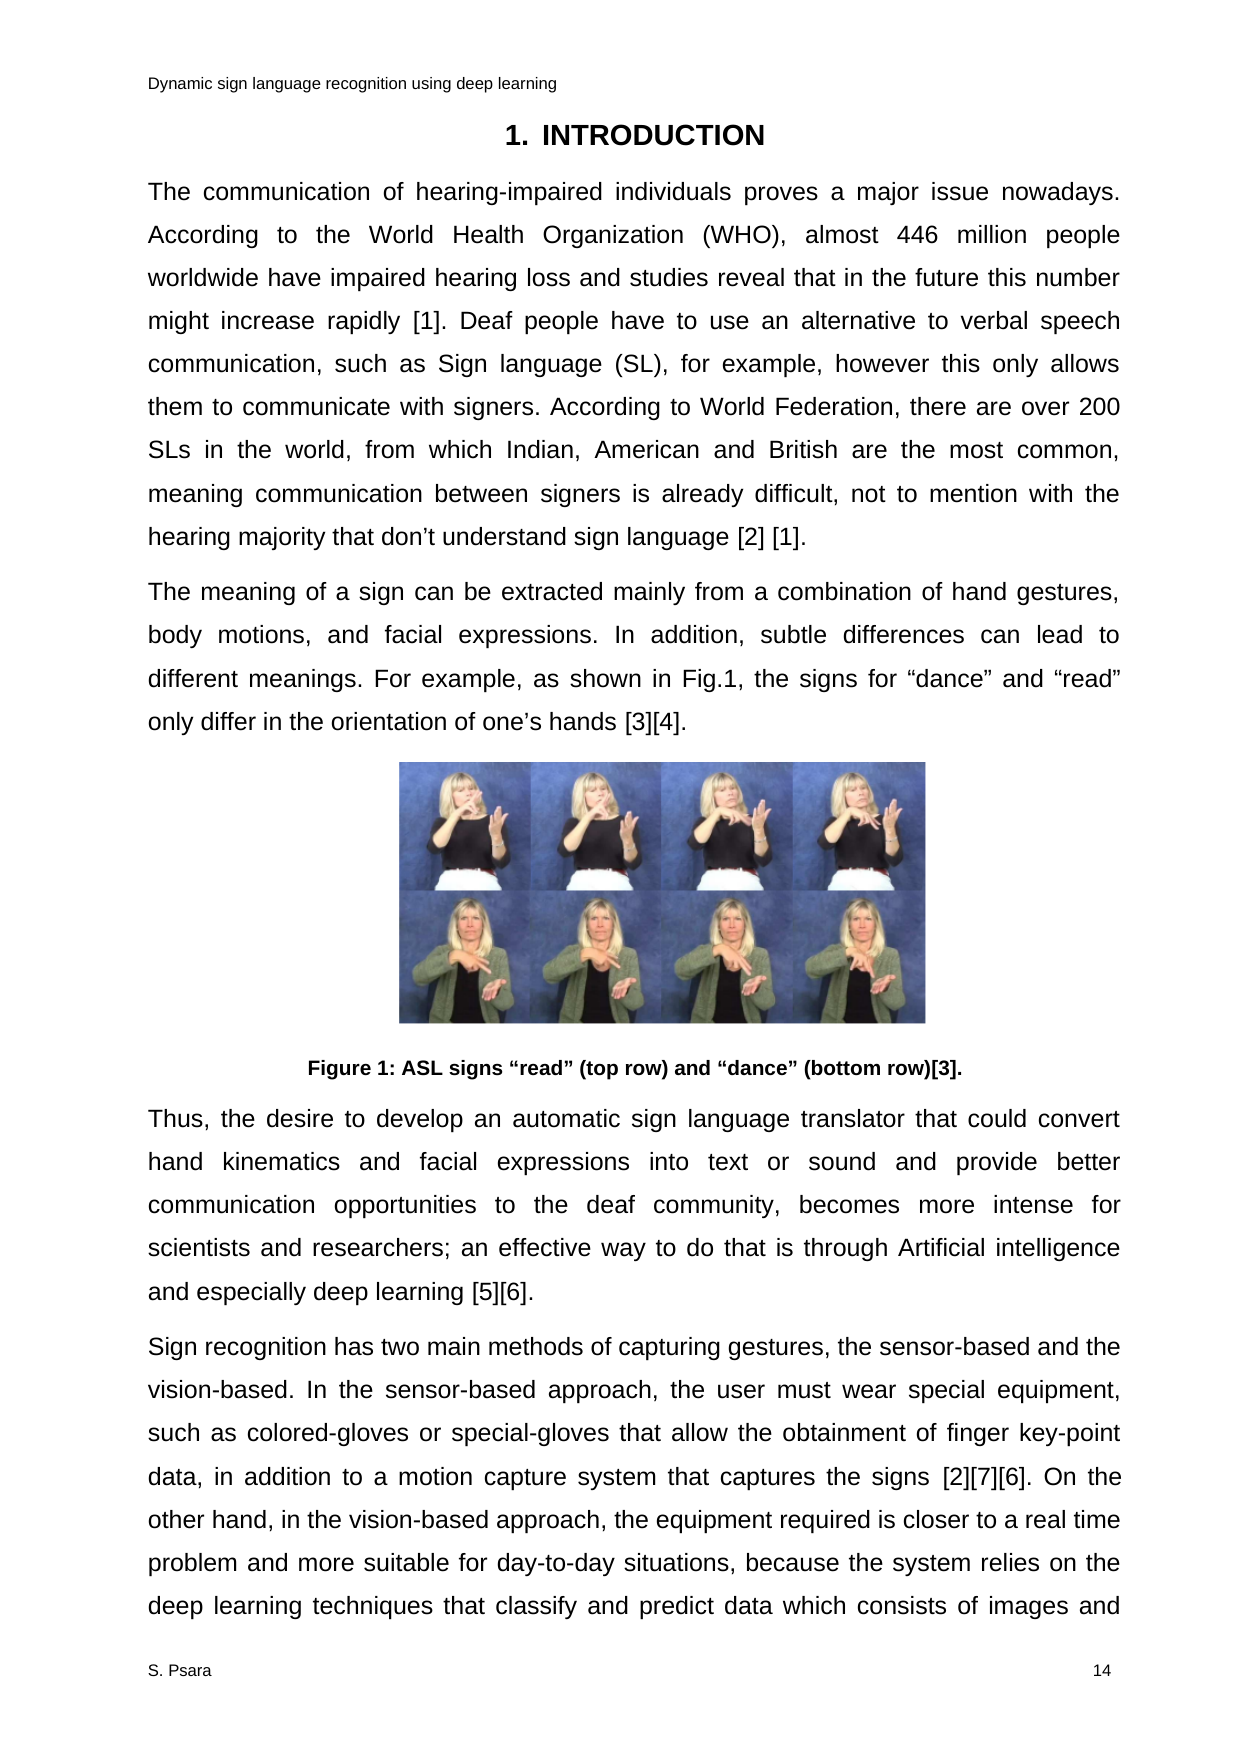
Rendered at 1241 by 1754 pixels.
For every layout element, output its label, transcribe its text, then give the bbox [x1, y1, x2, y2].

text The communication of hearing-impaired individuals proves a major issue nowadays. According to the World Health Organization (WHO), almost 446 million people worldwide have impaired hearing loss and studies reveal that in the future this number might increase rapidly . Deaf people have to use an alternative to verbal speech communication, such as Sign language (SL), for example, however this only allows them to communicate with signers. According to World Federation, there are over 200 SLs in the world, from which Indian, American and British are the most common, meaning communication between signers is already difficult, not to mention with the hearing majority that don’t understand sign language . [148, 177, 1122, 550]
picture [397, 762, 931, 1029]
subtitle INTRODUCTION [148, 118, 1122, 152]
text Thus, the desire to develop an automatic sign language translator that could convert hand kinematics and facial expressions into text or sound and provide better communication opportunities to the deaf community, becomes more intense for scientists and researchers; an effective way to do that is through Artificial intelligence and especially deep learning . [148, 1104, 1122, 1305]
text The meaning of a sign can be extracted mainly from a combination of hand gestures, body motions, and facial expressions. In addition, subtle differences can lead to different meanings. For example, as shown in Fig.1, the signs for “dance” and “read” only differ in the orientation of one’s hands . [148, 577, 1122, 735]
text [148, 1332, 1122, 1620]
text Figure 1: ASL signs “read” (top row) and “dance” (bottom row). [148, 1056, 1122, 1079]
